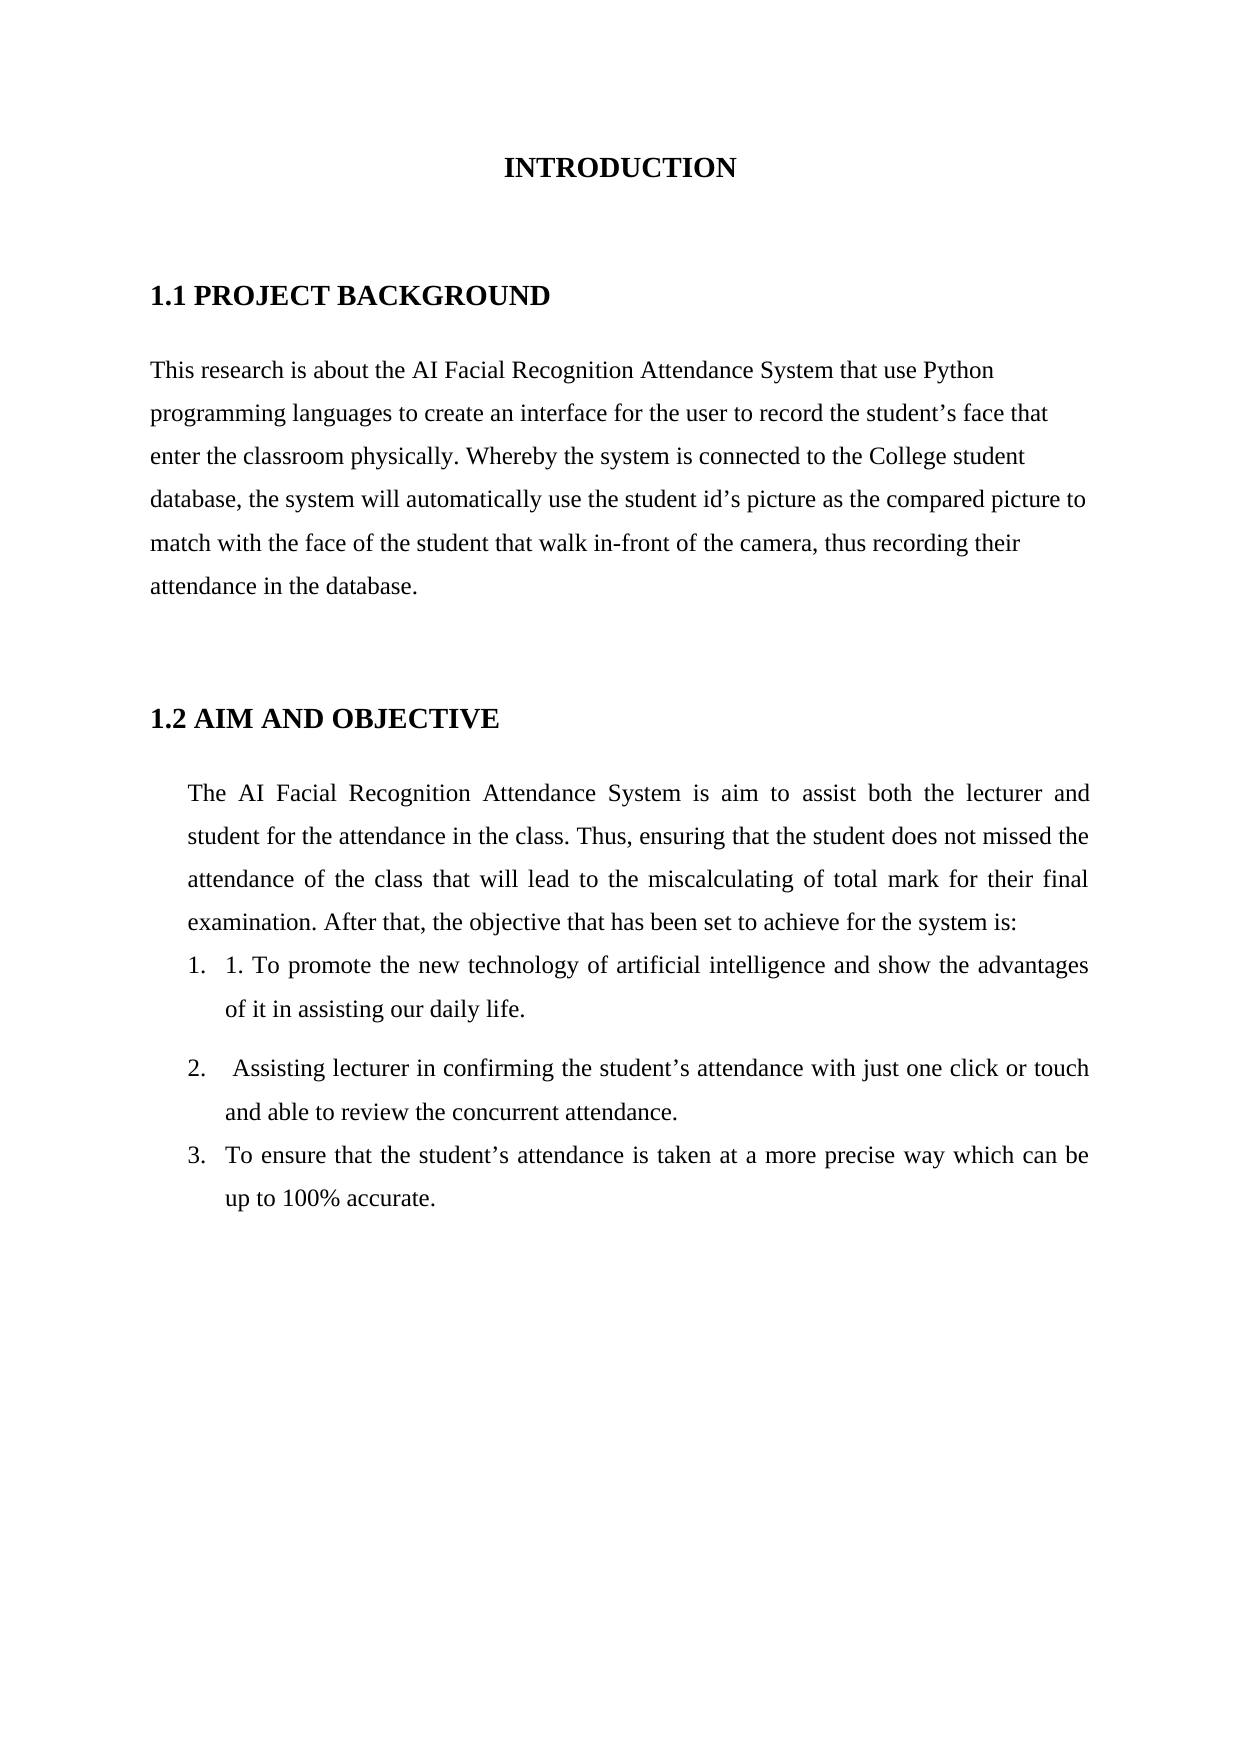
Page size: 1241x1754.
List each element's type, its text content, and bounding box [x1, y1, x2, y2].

subtitle INTRODUCTION [150, 150, 1090, 183]
list To ensure that the student’s attendance is taken at a more precise way which can be up to 100% accurate. [187, 1140, 1090, 1212]
text This research is about the AI Facial Recognition Attendance System that use Python programming languages to create an interface for the user to record the student’s face that enter the classroom physically. Whereby the system is connected to the College student database, the system will automatically use the student id’s picture as the compared picture to match with the face of the student that walk in-front of the camera, thus recording their attendance in the database. [150, 355, 1090, 599]
list Assisting lecturer in confirming the student’s attendance with just one click or touch and able to review the concurrent attendance. [187, 1053, 1090, 1125]
subtitle 1.1 PROJECT BACKGROUND [150, 278, 1090, 311]
list 1. To promote the new technology of artificial intelligence and show the advantages of it in assisting our daily life. [187, 951, 1090, 1022]
subtitle 1.2 AIM AND OBJECTIVE [150, 701, 1090, 734]
list The AI Facial Recognition Attendance System is aim to assist both the lecturer and student for the attendance in the class. Thus, ensuring that the student does not missed the attendance of the class that will lead to the miscalculating of total mark for their final examination. After that, the objective that has been set to achieve for the system is: [187, 778, 1090, 936]
